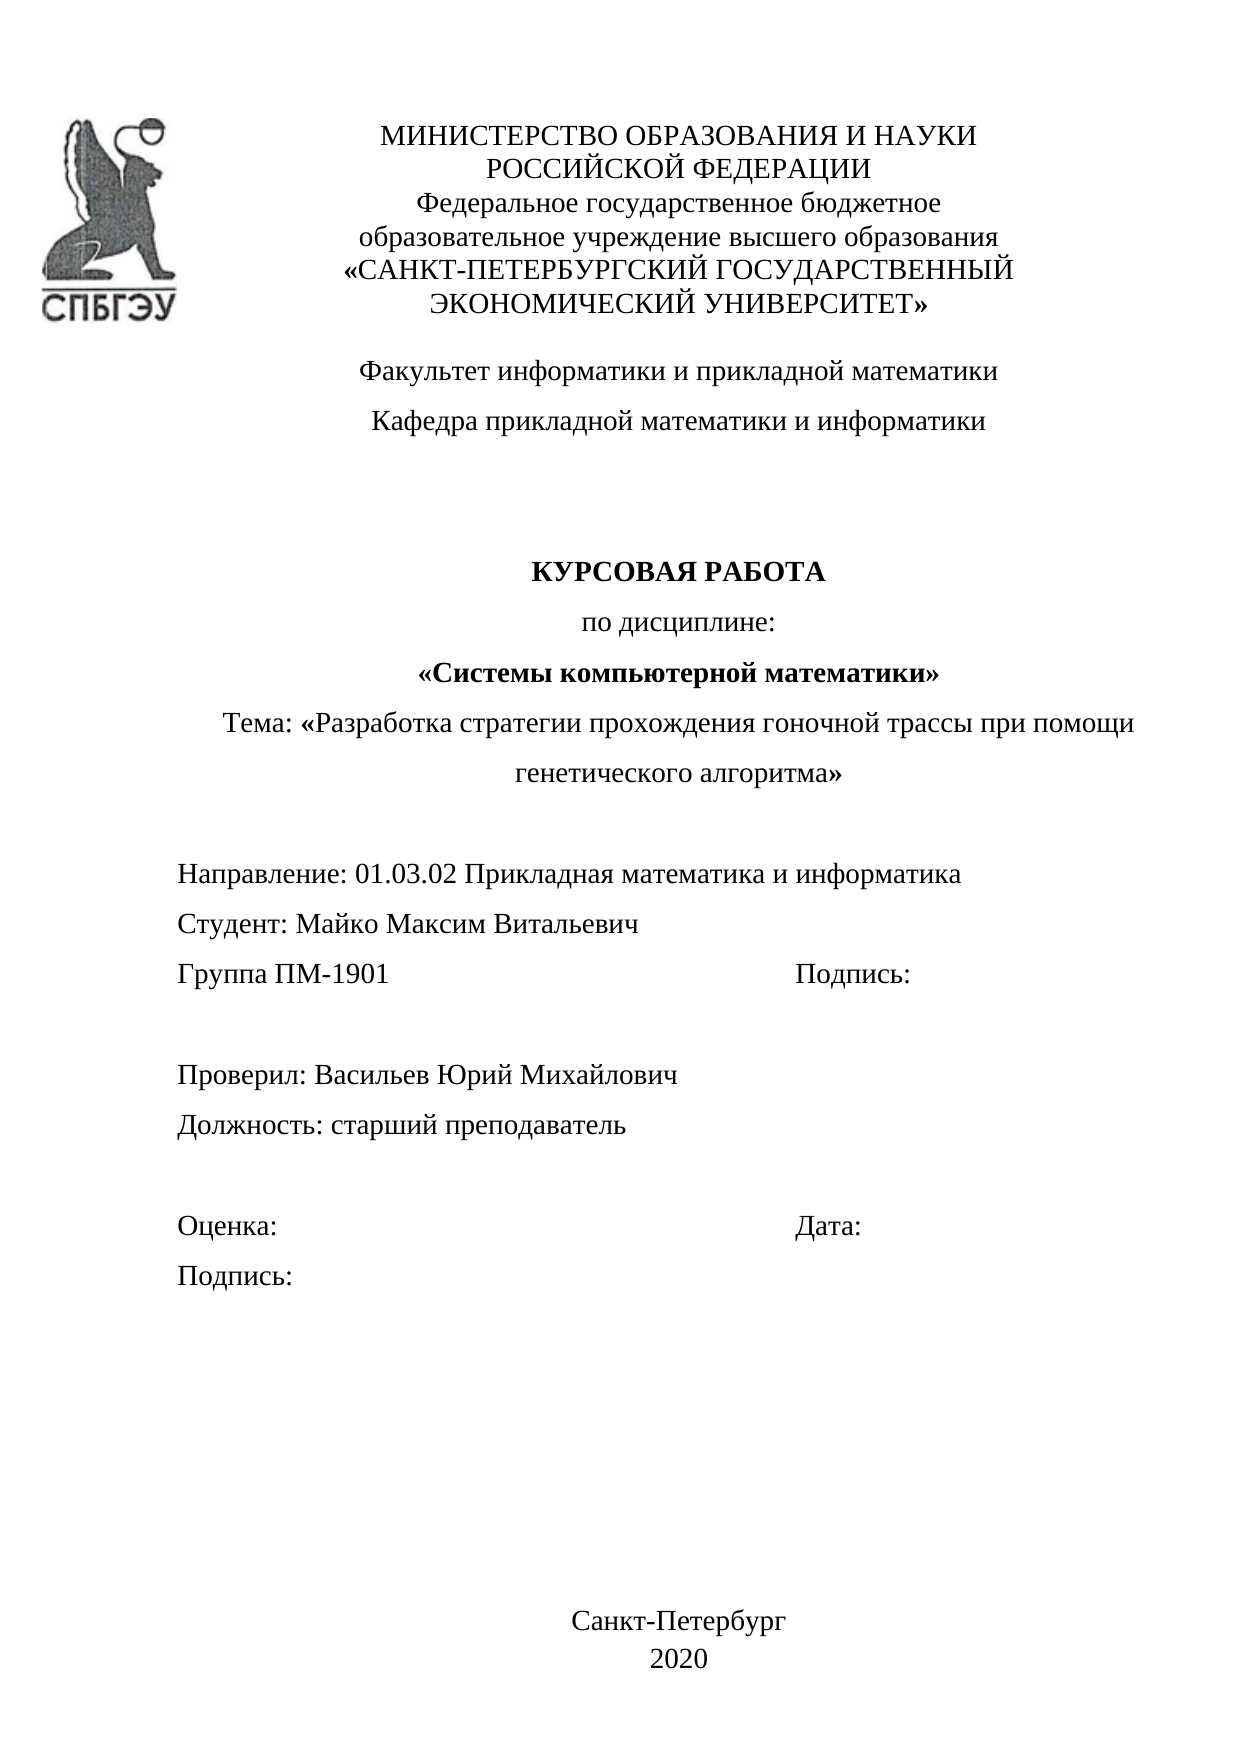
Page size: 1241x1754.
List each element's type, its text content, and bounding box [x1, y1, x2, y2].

text по дисциплине: [177, 604, 1180, 638]
text Тема: «Разработка стратегии прохождения гоночной трассы при помощи генетического алгоритма» [177, 705, 1180, 789]
text ЭКОНОМИЧЕСКИЙ УНИВЕРСИТЕТ» [177, 286, 1180, 319]
text КУРСОВАЯ РАБОТА [177, 554, 1180, 588]
text Оценка: Дата: [177, 1208, 1180, 1242]
text образовательное учреждение высшего образования [177, 219, 1180, 252]
text «САНКТ-ПЕТЕРБУРГСКИЙ ГОСУДАРСТВЕННЫЙ [177, 252, 1180, 286]
text РОССИЙСКОЙ ФЕДЕРАЦИИ [177, 152, 1180, 185]
text Студент: Майко Максим Витальевич [177, 906, 1180, 940]
text Кафедра прикладной математики и информатики [177, 403, 1180, 437]
text Подпись: [177, 1258, 1180, 1292]
text МИНИСТЕРСТВО ОБРАЗОВАНИЯ И НАУКИ [177, 118, 1180, 152]
text Федеральное государственное бюджетное [177, 185, 1180, 219]
text «Системы компьютерной математики» [177, 655, 1180, 688]
text Факультет информатики и прикладной математики [177, 353, 1180, 386]
text Проверил: Васильев Юрий Михайлович [177, 1057, 1180, 1091]
text Направление: 01.03.02 Прикладная математика и информатика [177, 856, 1180, 889]
picture [41, 118, 177, 323]
text Группа ПМ-1901 Подпись: [177, 957, 1180, 990]
text Должность: старший преподаватель [177, 1107, 1180, 1141]
